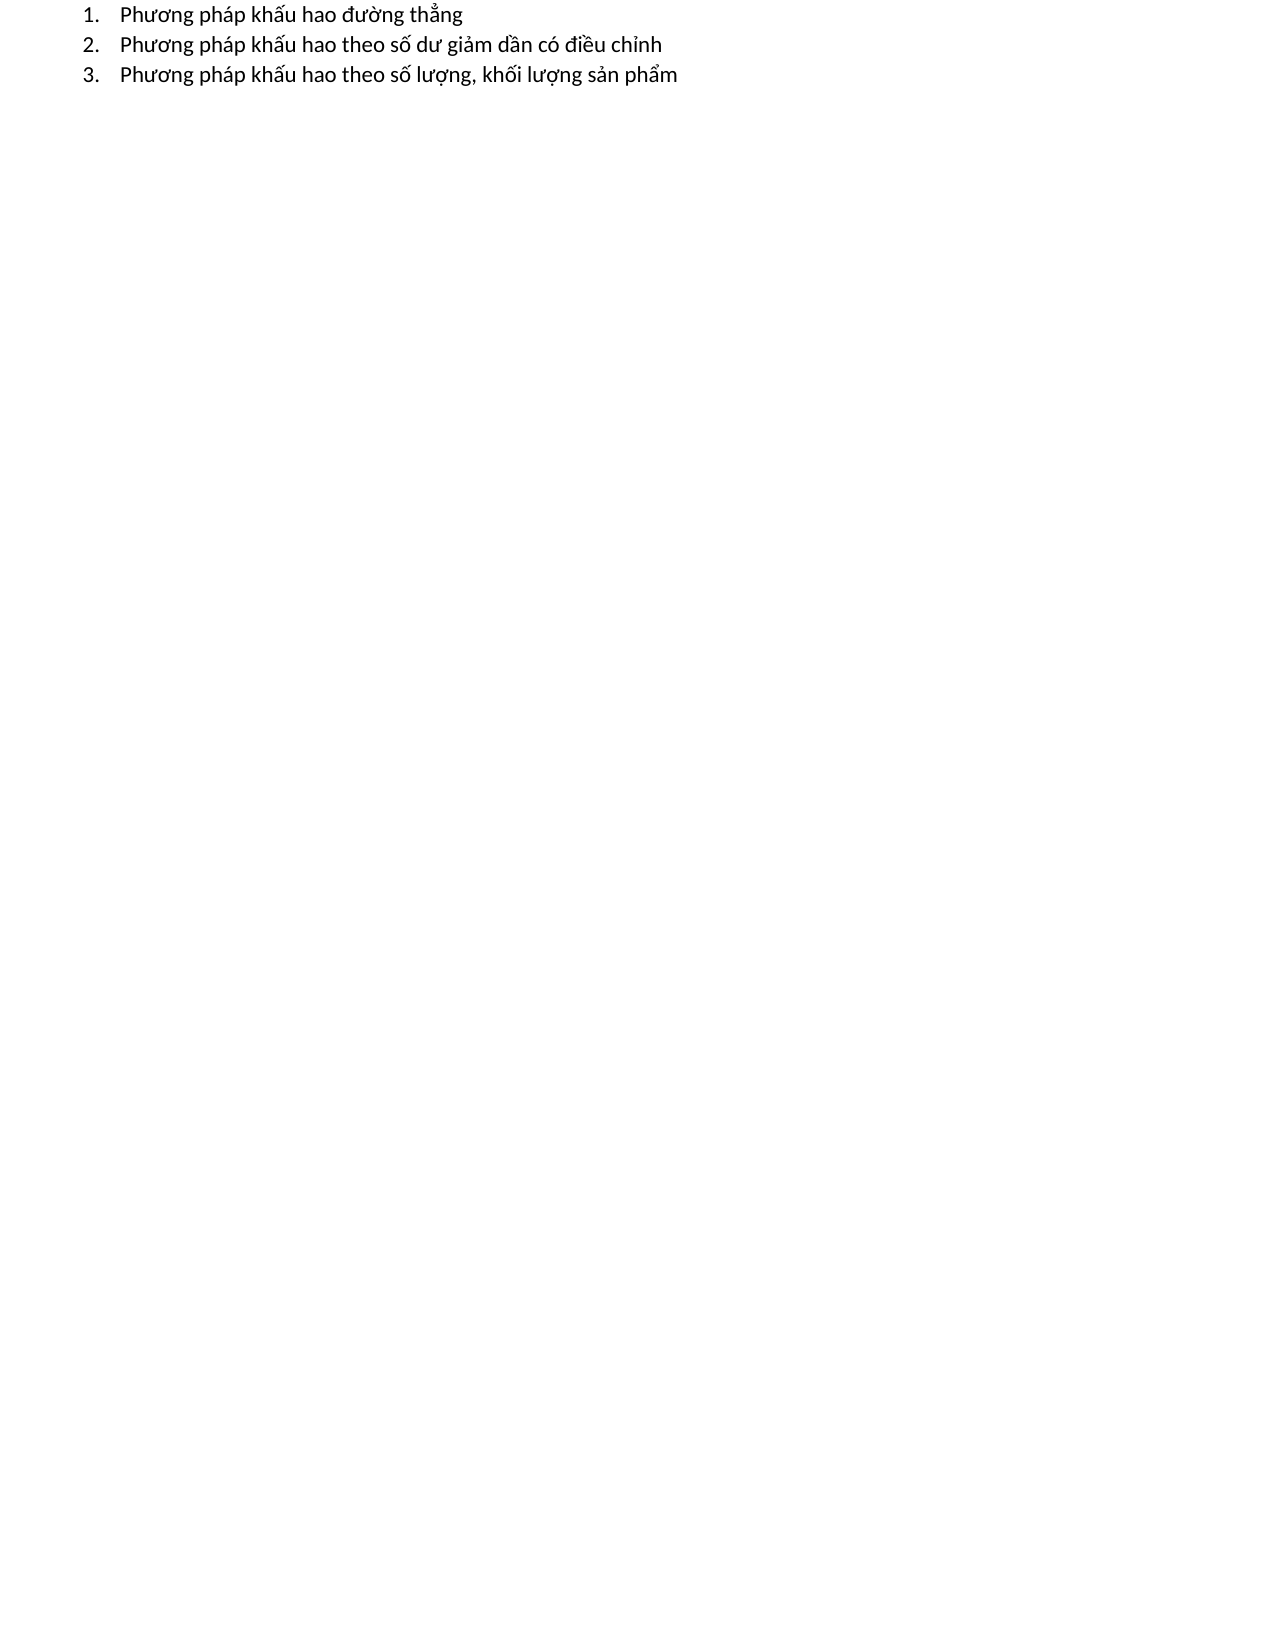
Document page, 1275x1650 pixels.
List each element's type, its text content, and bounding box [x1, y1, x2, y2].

list Phương pháp khấu hao theo số lượng, khối lượng sản phẩm [82, 60, 1230, 88]
list Phương pháp khấu hao đường thẳng [82, 0, 1230, 28]
list Phương pháp khấu hao theo số dư giảm dần có điều chỉnh [82, 30, 1230, 58]
